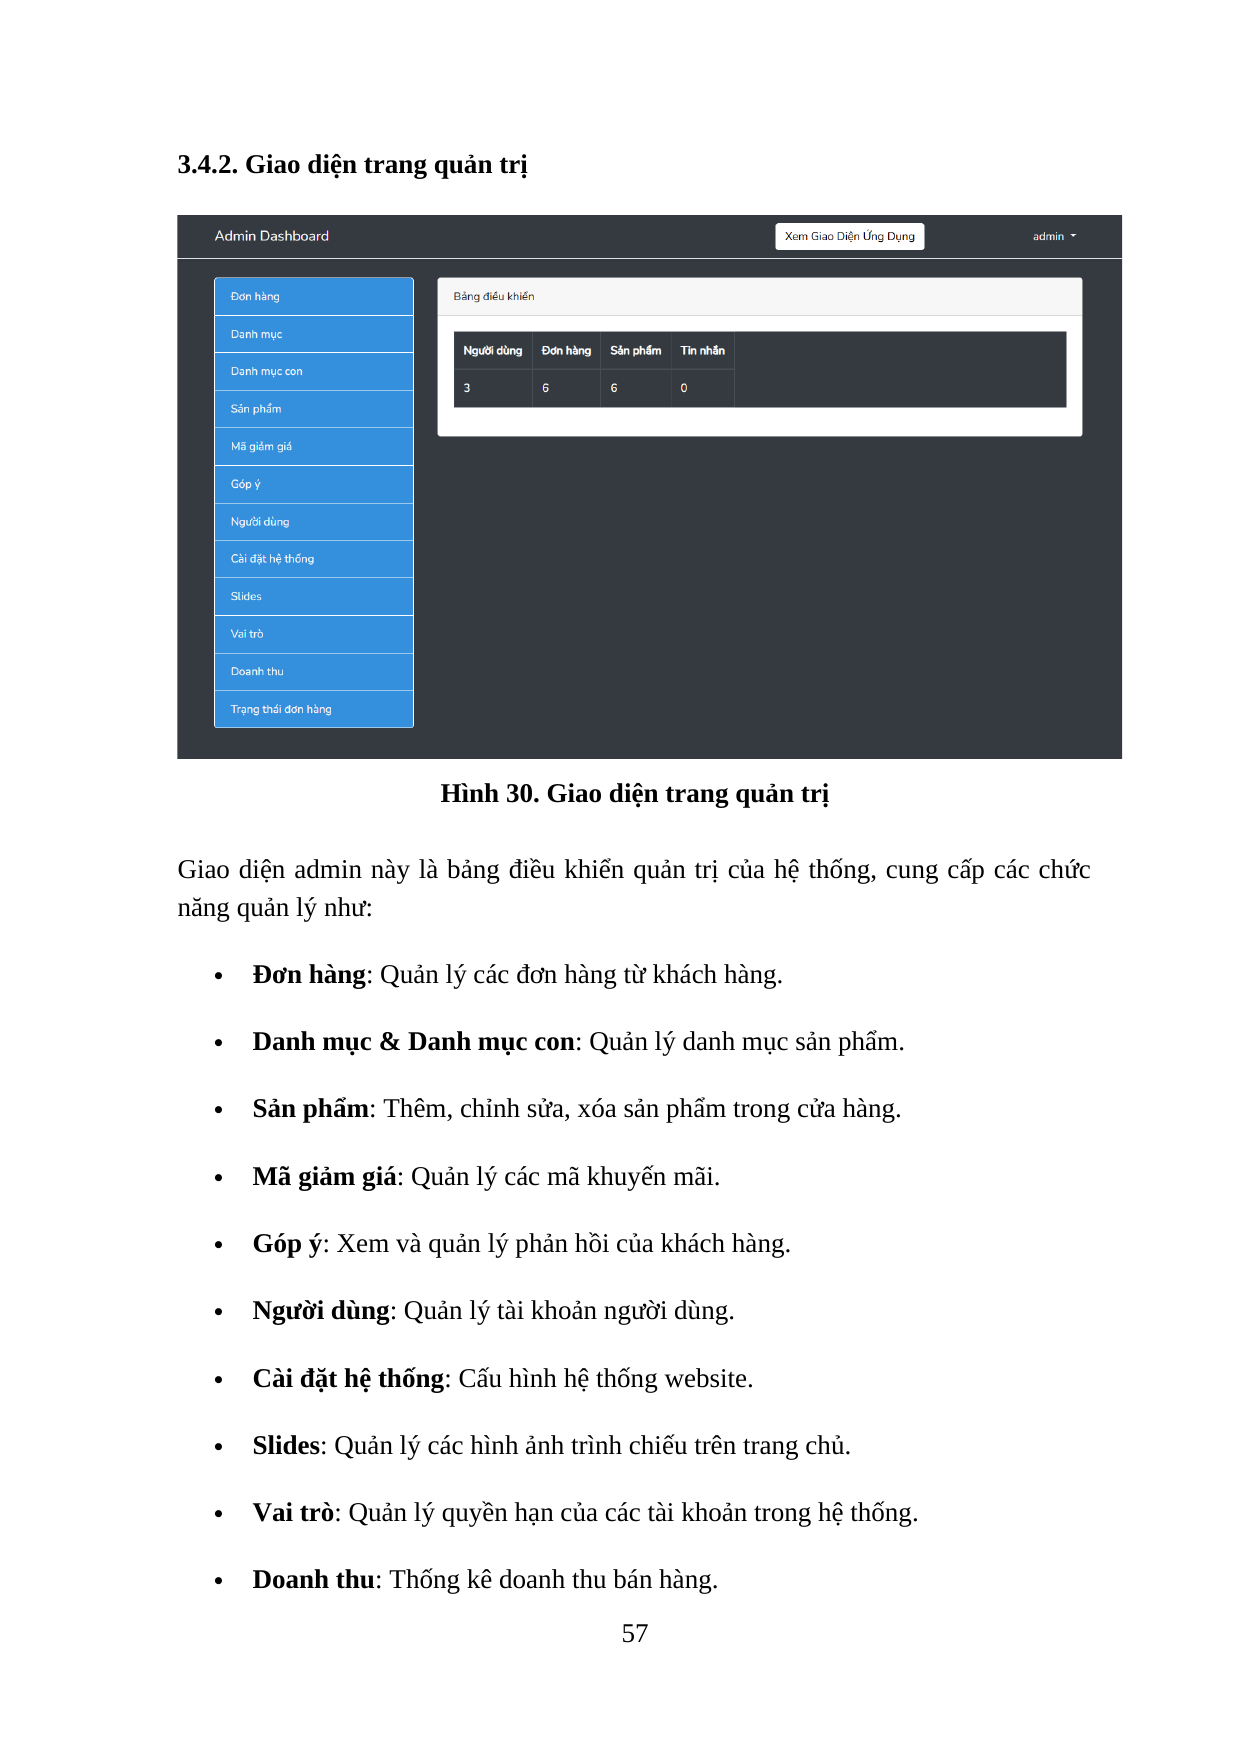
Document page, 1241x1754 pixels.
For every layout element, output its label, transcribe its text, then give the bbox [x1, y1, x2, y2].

list Người dùng: Quản lý tài khoản người dùng. [215, 1294, 1092, 1326]
list Mã giảm giá: Quản lý các mã khuyến mãi. [215, 1160, 1092, 1191]
list Doanh thu: Thống kê doanh thu bán hàng. [215, 1564, 1092, 1595]
list Sản phẩm: Thêm, chỉnh sửa, xóa sản phẩm trong cửa hàng. [215, 1093, 1092, 1124]
list Góp ý: Xem và quản lý phản hồi của khách hàng. [215, 1227, 1092, 1258]
text Hình 30. Giao diện trang quản trị [177, 777, 1092, 808]
list Vai trò: Quản lý quyền hạn của các tài khoản trong hệ thống. [215, 1496, 1092, 1527]
subtitle 3.4.2. Giao diện trang quản trị [177, 148, 1092, 179]
list Đơn hàng: Quản lý các đơn hàng từ khách hàng. [215, 958, 1092, 989]
list Cài đặt hệ thống: Cấu hình hệ thống website. [215, 1362, 1092, 1393]
list Danh mục & Danh mục con: Quản lý danh mục sản phẩm. [215, 1025, 1092, 1056]
picture [177, 215, 1123, 759]
text Giao diện admin này là bảng điều khiển quản trị của hệ thống, cung cấp các chức năng quản lý như: [177, 853, 1092, 922]
list Slides: Quản lý các hình ảnh trình chiếu trên trang chủ. [215, 1429, 1092, 1460]
